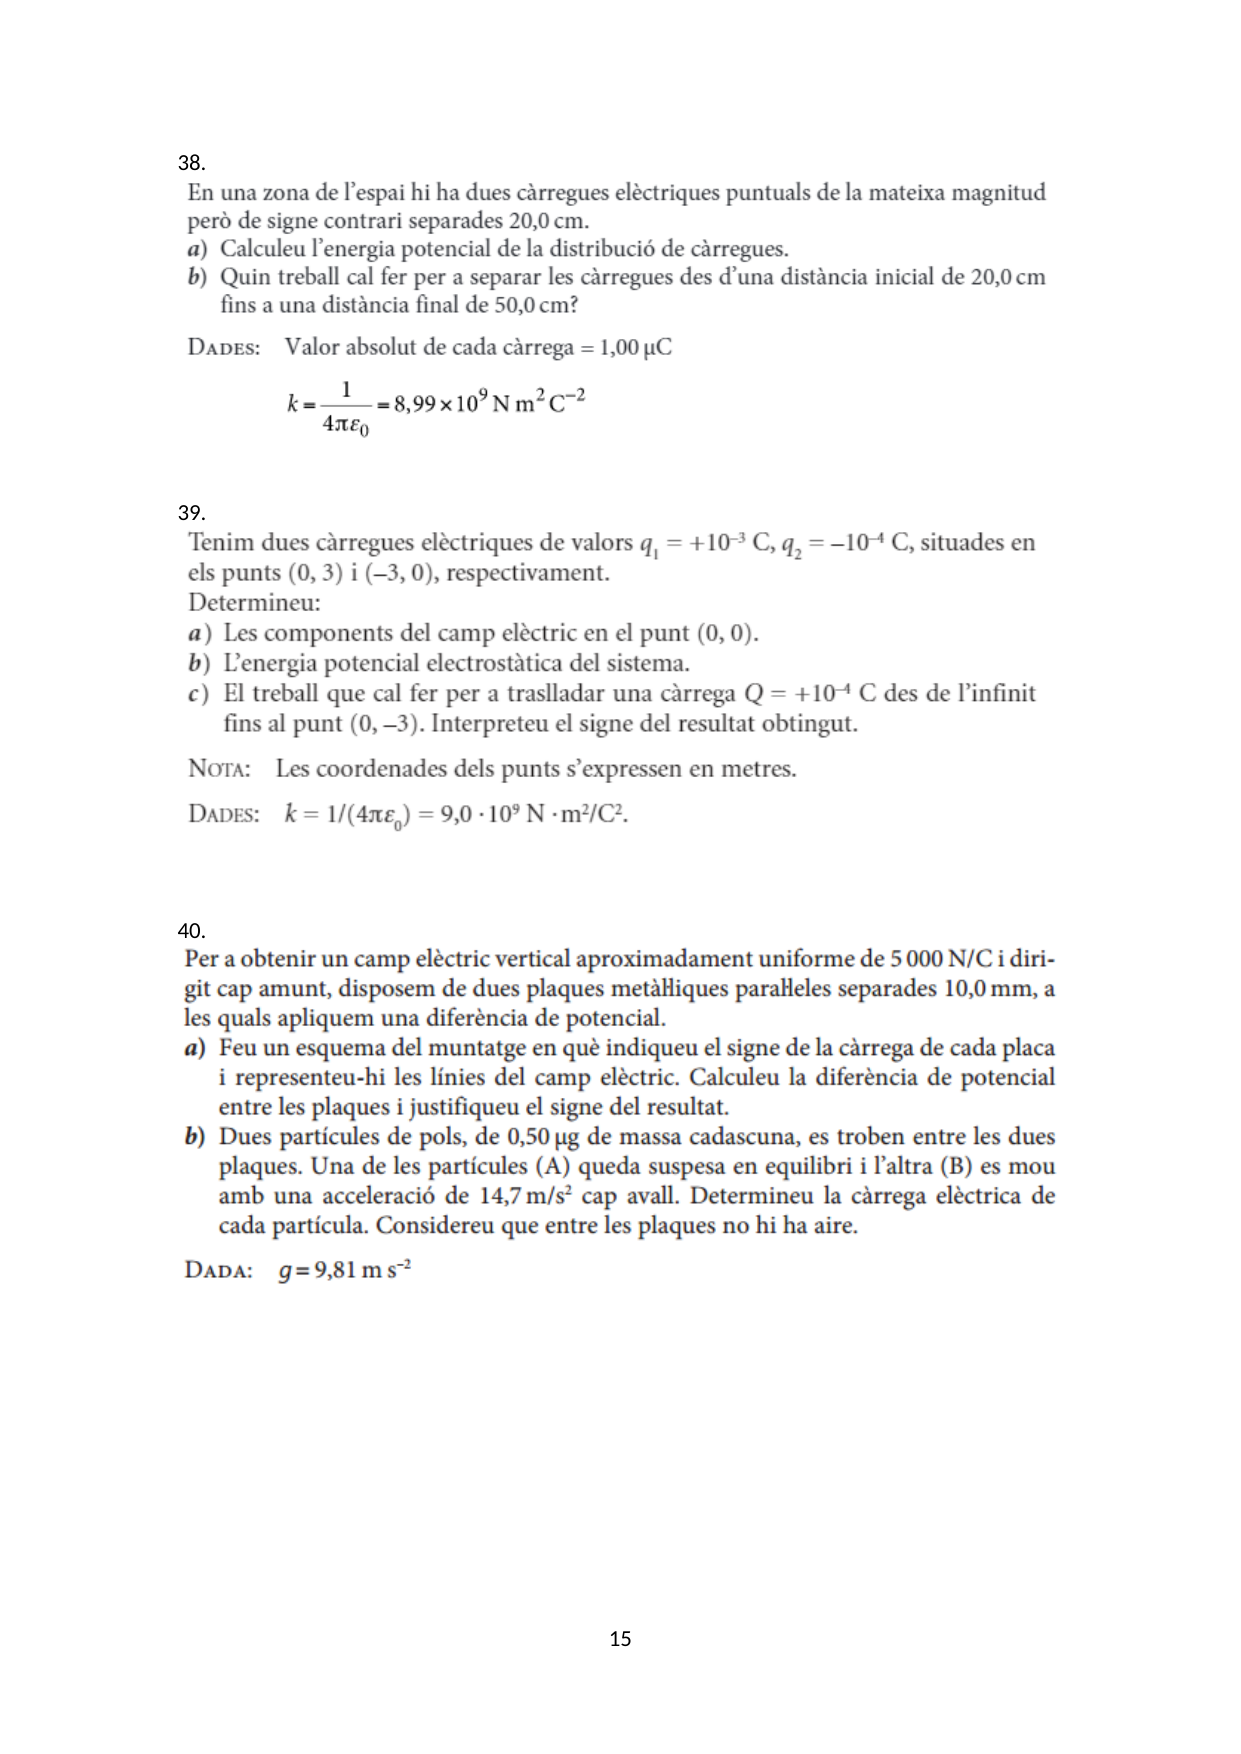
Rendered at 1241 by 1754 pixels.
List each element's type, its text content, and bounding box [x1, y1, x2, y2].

text 38. [177, 148, 1063, 175]
picture [177, 943, 1063, 1297]
text 39. [177, 498, 1063, 526]
picture [177, 175, 1063, 442]
text 40. [177, 916, 1063, 943]
picture [177, 526, 1063, 860]
